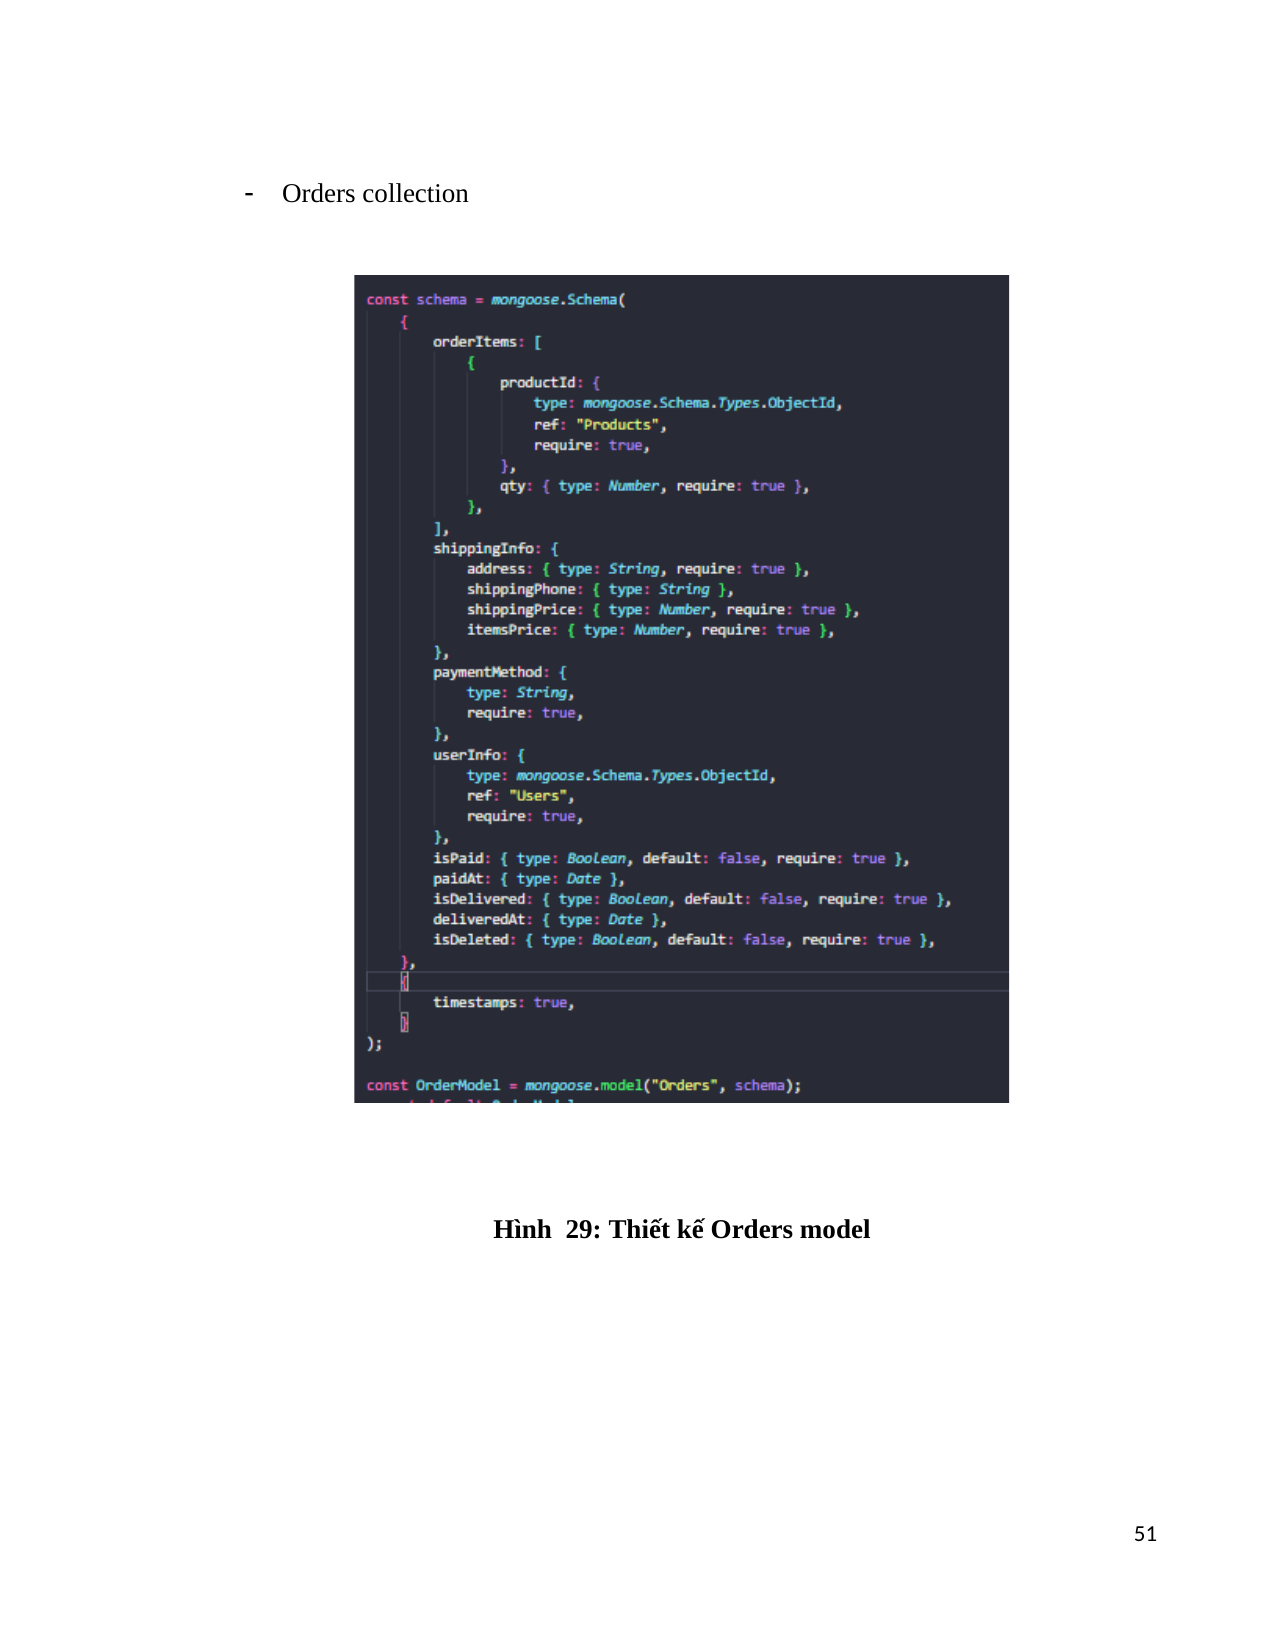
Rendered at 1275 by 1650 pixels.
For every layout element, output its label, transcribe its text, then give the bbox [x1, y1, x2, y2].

text Hình 29: Thiết kế Orders model [207, 1213, 1157, 1244]
picture [354, 275, 1010, 1103]
list Orders collection [244, 177, 1157, 208]
